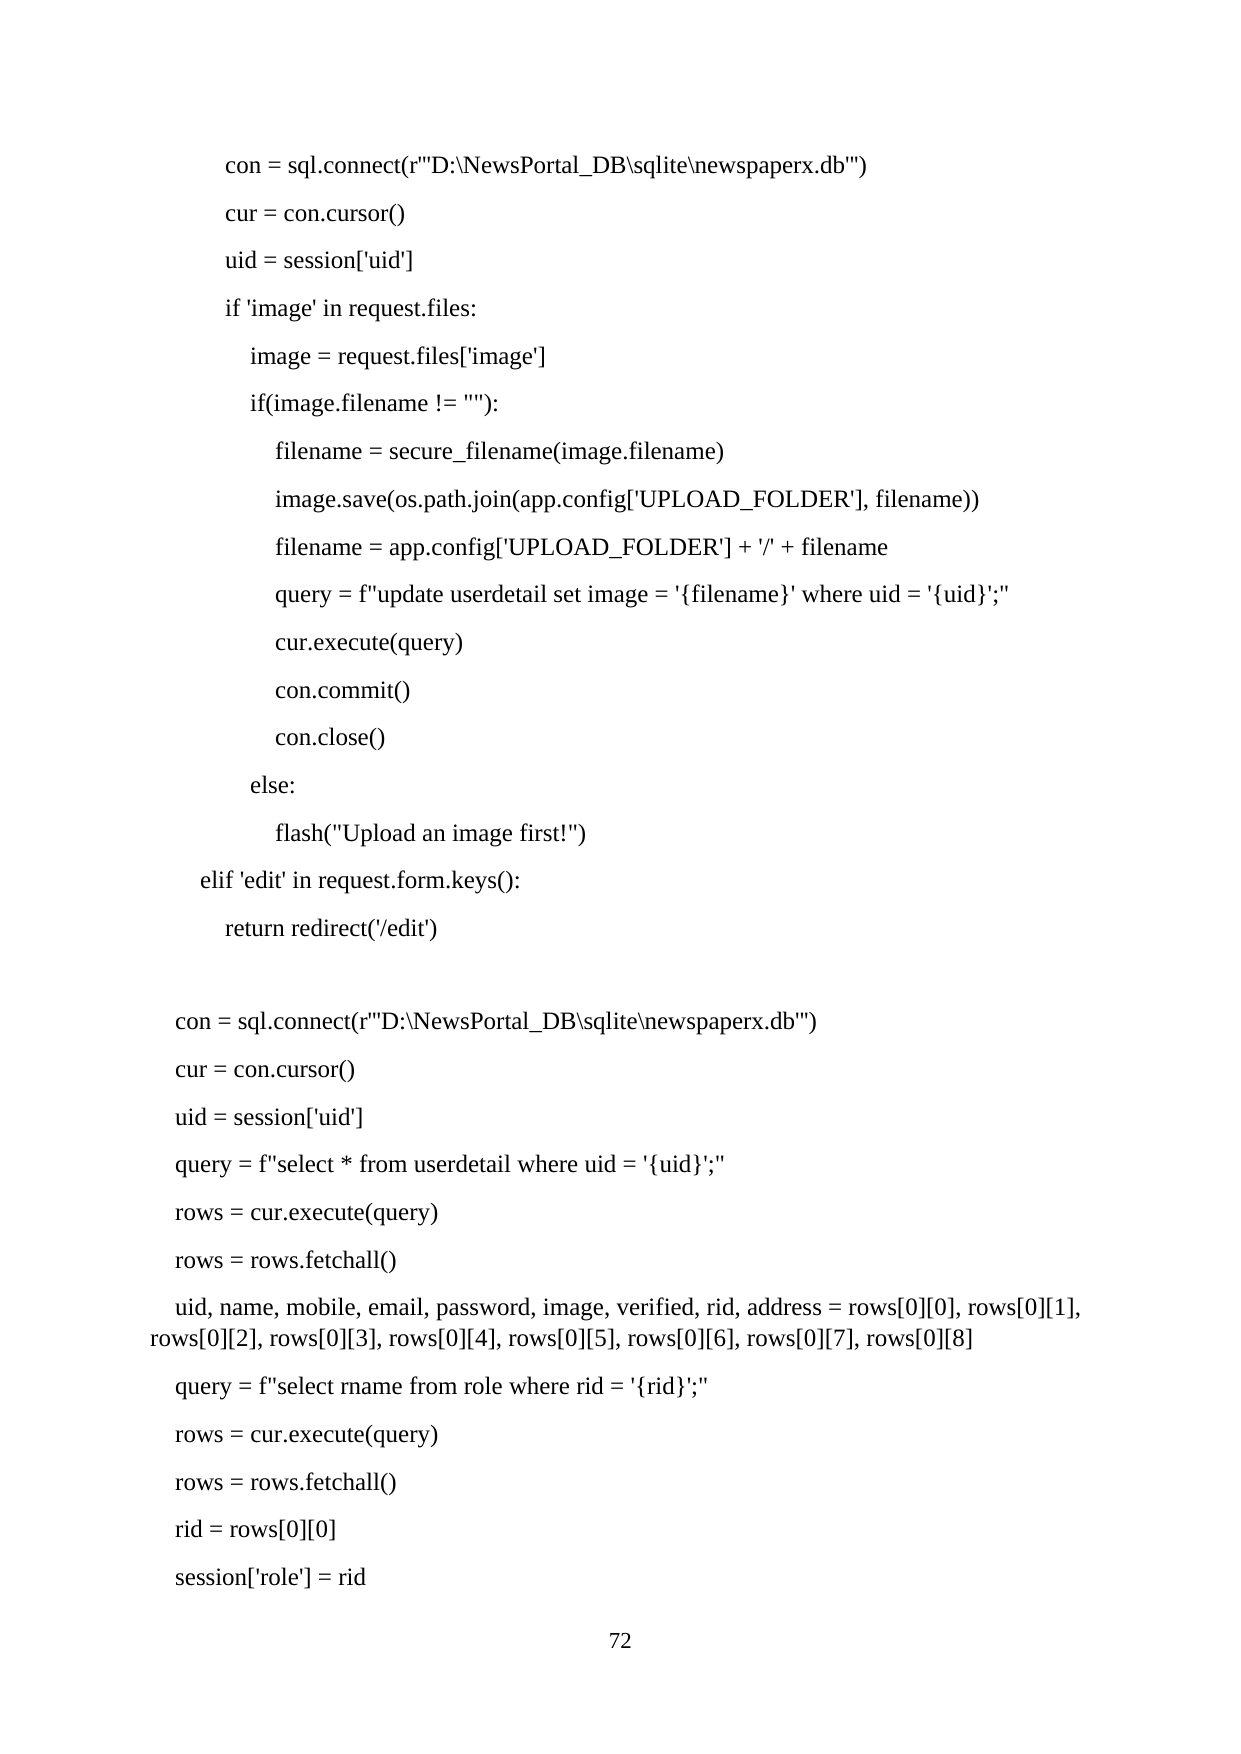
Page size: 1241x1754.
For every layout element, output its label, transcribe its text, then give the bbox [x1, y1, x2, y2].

text query = f"select * from userdetail where uid = '{uid}';" [150, 1149, 1090, 1178]
text con = sql.connect(r'''D:\NewsPortal_DB\sqlite\newspaperx.db''') [150, 1006, 1090, 1035]
text filename = app.config['UPLOAD_FOLDER'] + '/' + filename [150, 532, 1090, 560]
text con.close() [150, 722, 1090, 751]
text query = f"update userdetail set image = '{filename}' where uid = '{uid}';" [150, 579, 1090, 608]
text if 'image' in request.files: [150, 293, 1090, 322]
text session['role'] = rid [150, 1562, 1090, 1591]
text rid = rows[0][0] [150, 1514, 1090, 1543]
text flash("Upload an image first!") [150, 818, 1090, 847]
text else: [150, 770, 1090, 799]
text filename = secure_filename(image.filename) [150, 436, 1090, 465]
text uid, name, mobile, email, password, image, verified, rid, address = rows[0][0], rows[0][1], rows[0][2], rows[0][3], rows[0][4], rows[0][5], rows[0][6], rows[0][7], rows[0][8] [150, 1292, 1090, 1352]
text image = request.files['image'] [150, 341, 1090, 369]
text return redirect('/edit') [150, 913, 1090, 942]
text con = sql.connect(r'''D:\NewsPortal_DB\sqlite\newspaperx.db''') [150, 150, 1090, 179]
text image.save(os.path.join(app.config['UPLOAD_FOLDER'], filename)) [150, 484, 1090, 513]
text rows = rows.fetchall() [150, 1245, 1090, 1273]
text elif 'edit' in request.form.keys(): [150, 866, 1090, 894]
text rows = rows.fetchall() [150, 1467, 1090, 1495]
text cur.execute(query) [150, 627, 1090, 656]
text uid = session['uid'] [150, 1102, 1090, 1130]
text cur = con.cursor() [150, 1054, 1090, 1083]
text query = f"select rname from role where rid = '{rid}';" [150, 1371, 1090, 1400]
text uid = session['uid'] [150, 245, 1090, 274]
text con.commit() [150, 675, 1090, 703]
text if(image.filename != ""): [150, 388, 1090, 417]
text cur = con.cursor() [150, 198, 1090, 226]
text rows = cur.execute(query) [150, 1419, 1090, 1448]
text rows = cur.execute(query) [150, 1197, 1090, 1226]
